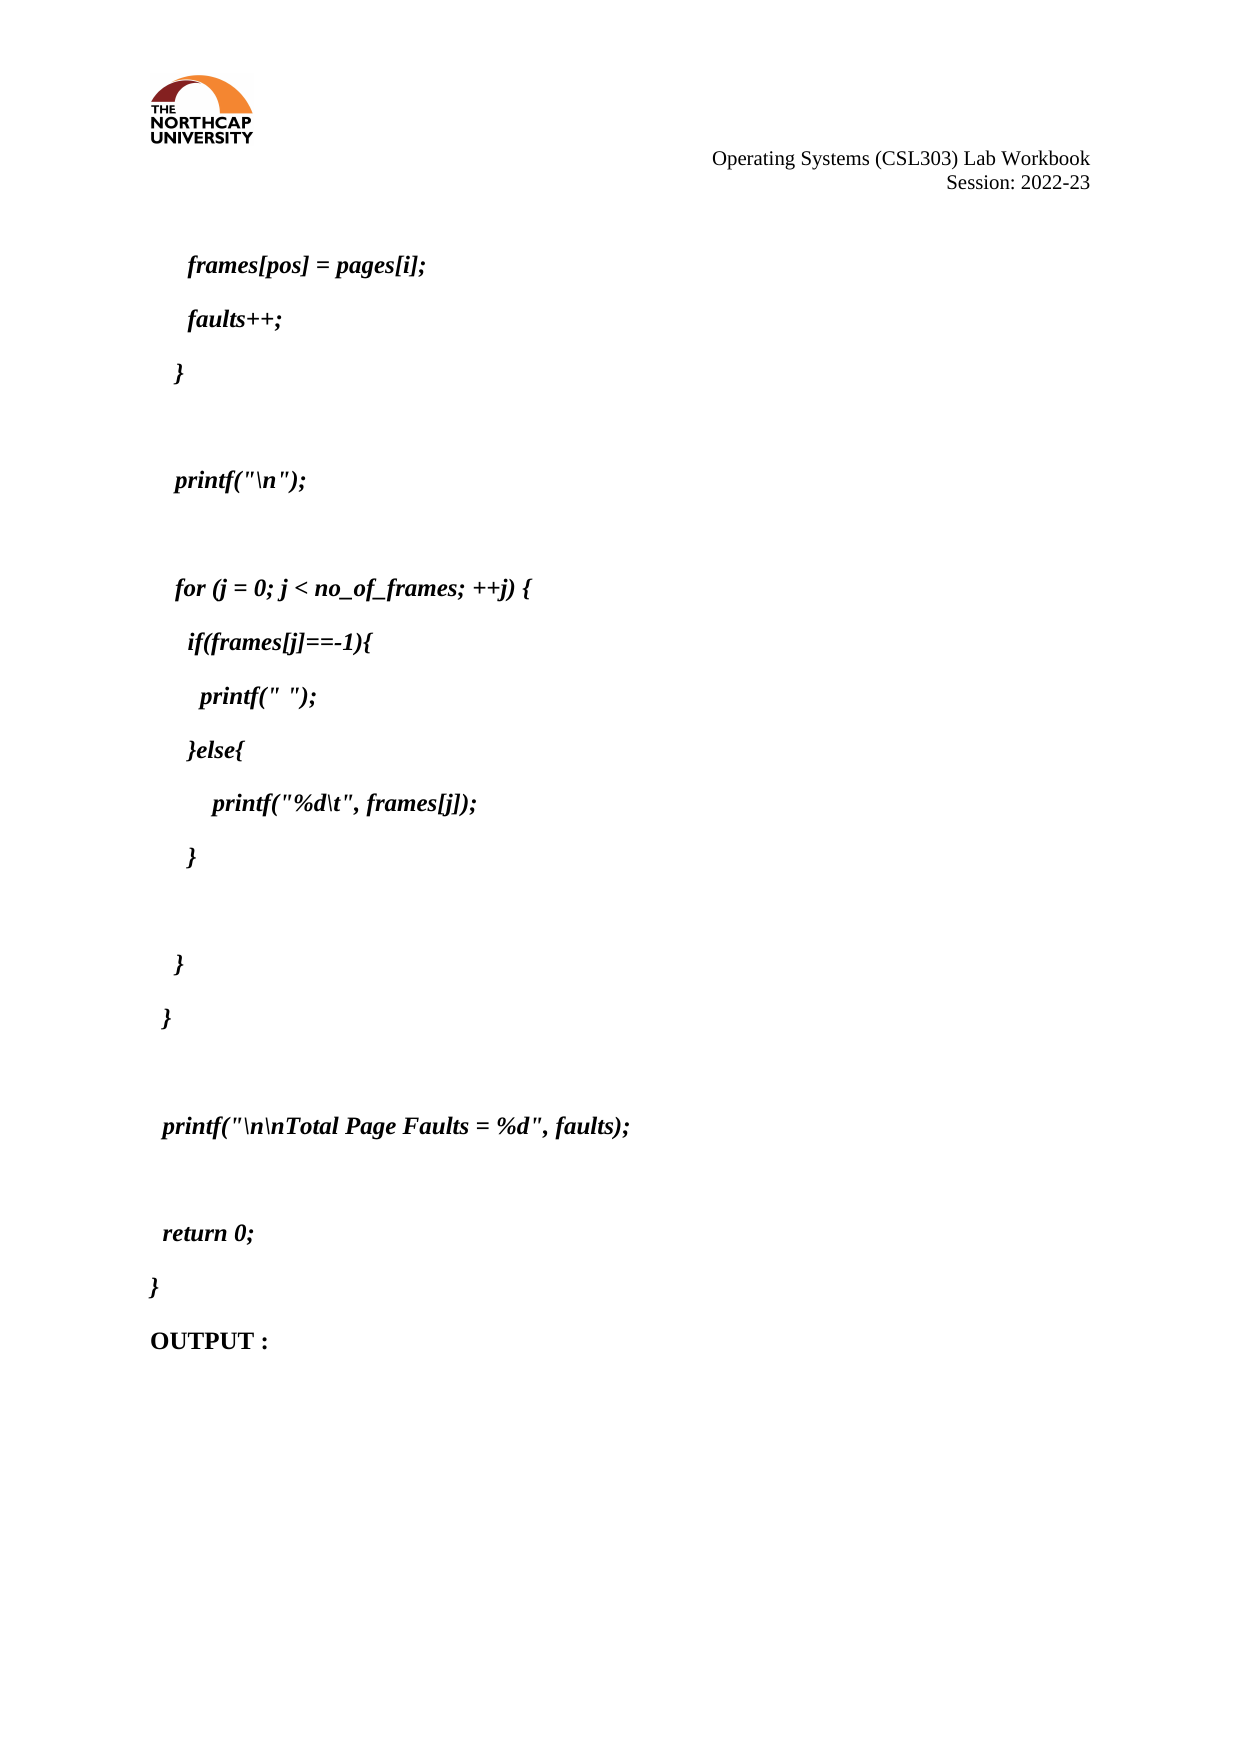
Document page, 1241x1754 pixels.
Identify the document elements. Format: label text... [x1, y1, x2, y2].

text faults++; [150, 304, 1090, 333]
text if(frames[j]==-1){ [150, 627, 1090, 656]
text } [150, 1003, 1090, 1032]
text OUTPUT : [150, 1326, 1090, 1355]
text }else{ [150, 735, 1090, 763]
text printf("\n"); [150, 465, 1090, 494]
text return 0; [150, 1218, 1090, 1247]
text printf(" "); [150, 681, 1090, 709]
text printf("%d\t", frames[j]); [150, 788, 1090, 817]
text frames[pos] = pages[i]; [150, 250, 1090, 279]
text } [150, 949, 1090, 978]
text } [150, 358, 1090, 386]
text } [150, 1272, 1090, 1301]
text } [150, 842, 1090, 871]
picture [150, 73, 254, 146]
text printf("\n\nTotal Page Faults = %d", faults); [150, 1111, 1090, 1139]
text for (j = 0; j < no_of_frames; ++j) { [150, 573, 1090, 602]
